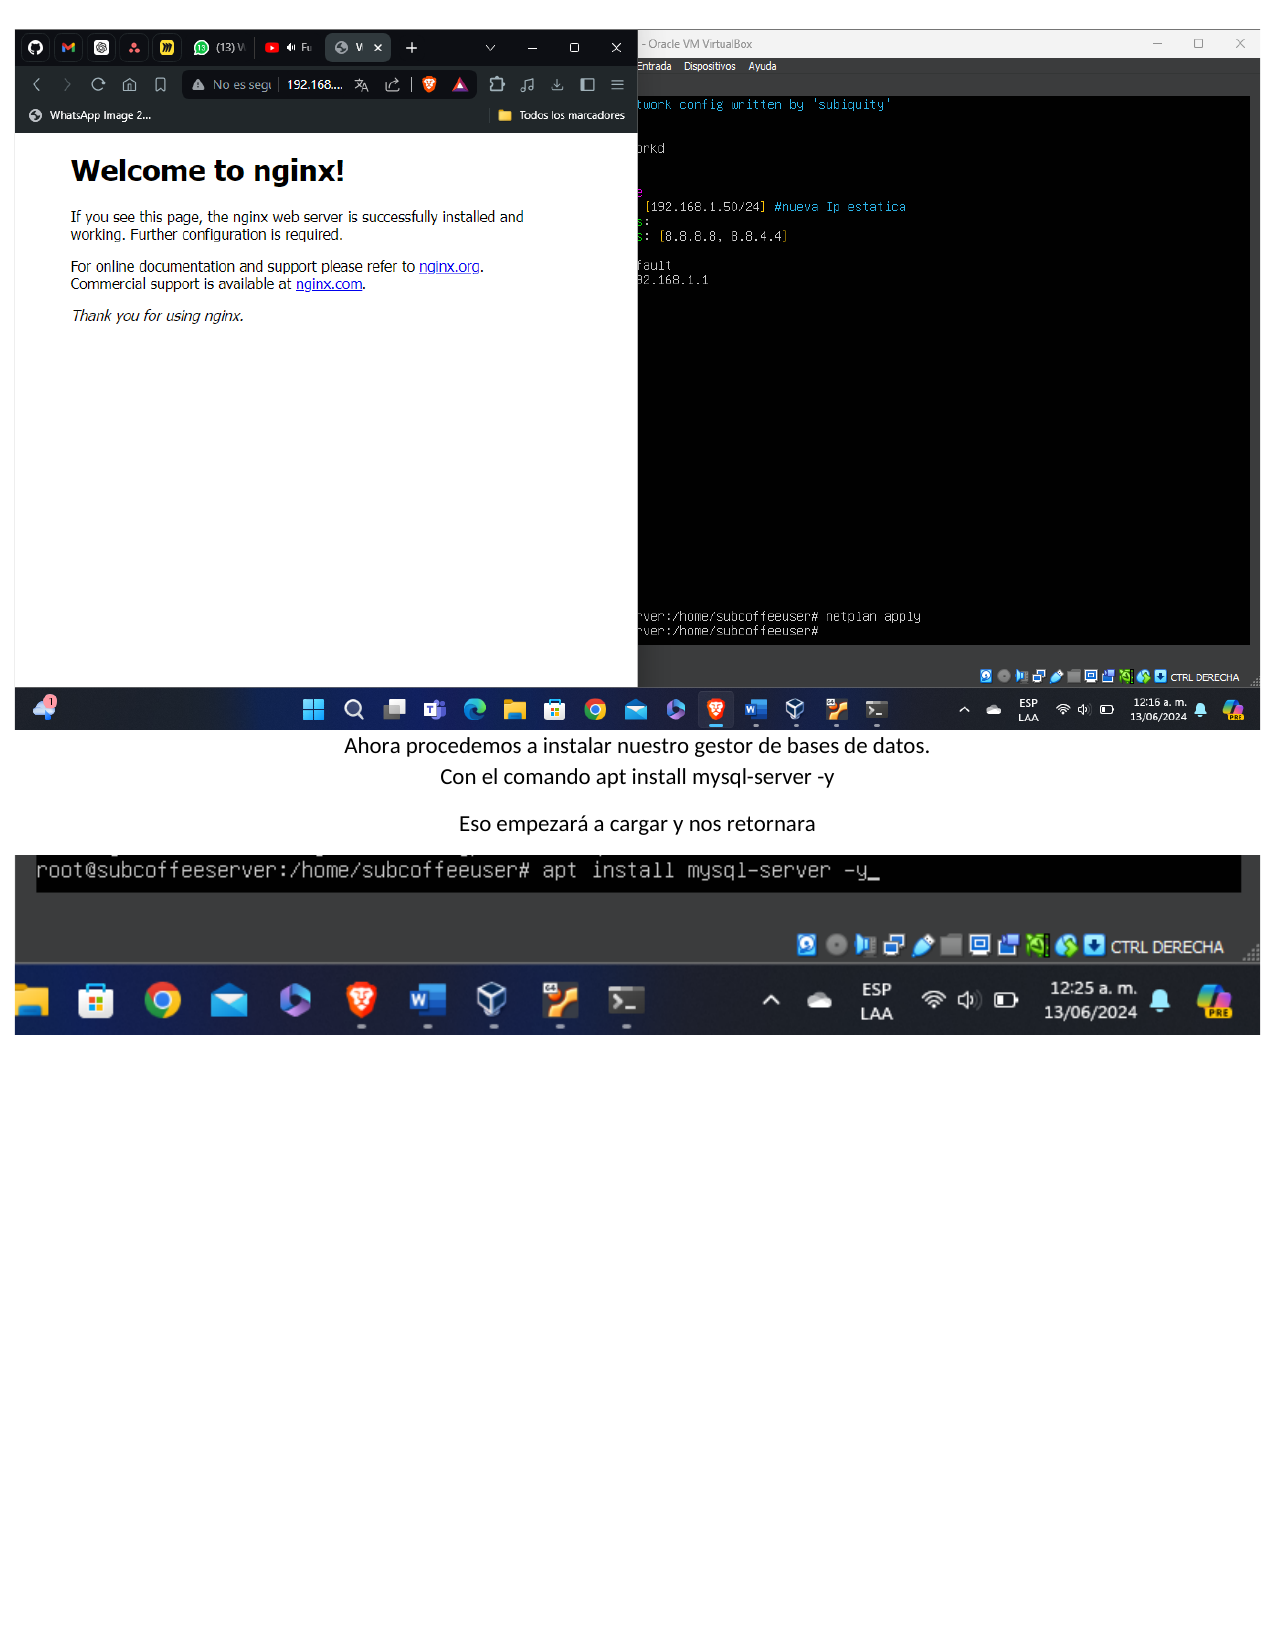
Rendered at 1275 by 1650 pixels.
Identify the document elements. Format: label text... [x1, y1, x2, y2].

text Ahora procedemos a instalar nuestro gestor de bases de datos. Con el comando apt install mysql-server -y [15, 730, 1260, 790]
text Eso empezará a cargar y nos retornara [15, 809, 1260, 837]
picture [14, 855, 1261, 1035]
picture [14, 29, 1261, 730]
